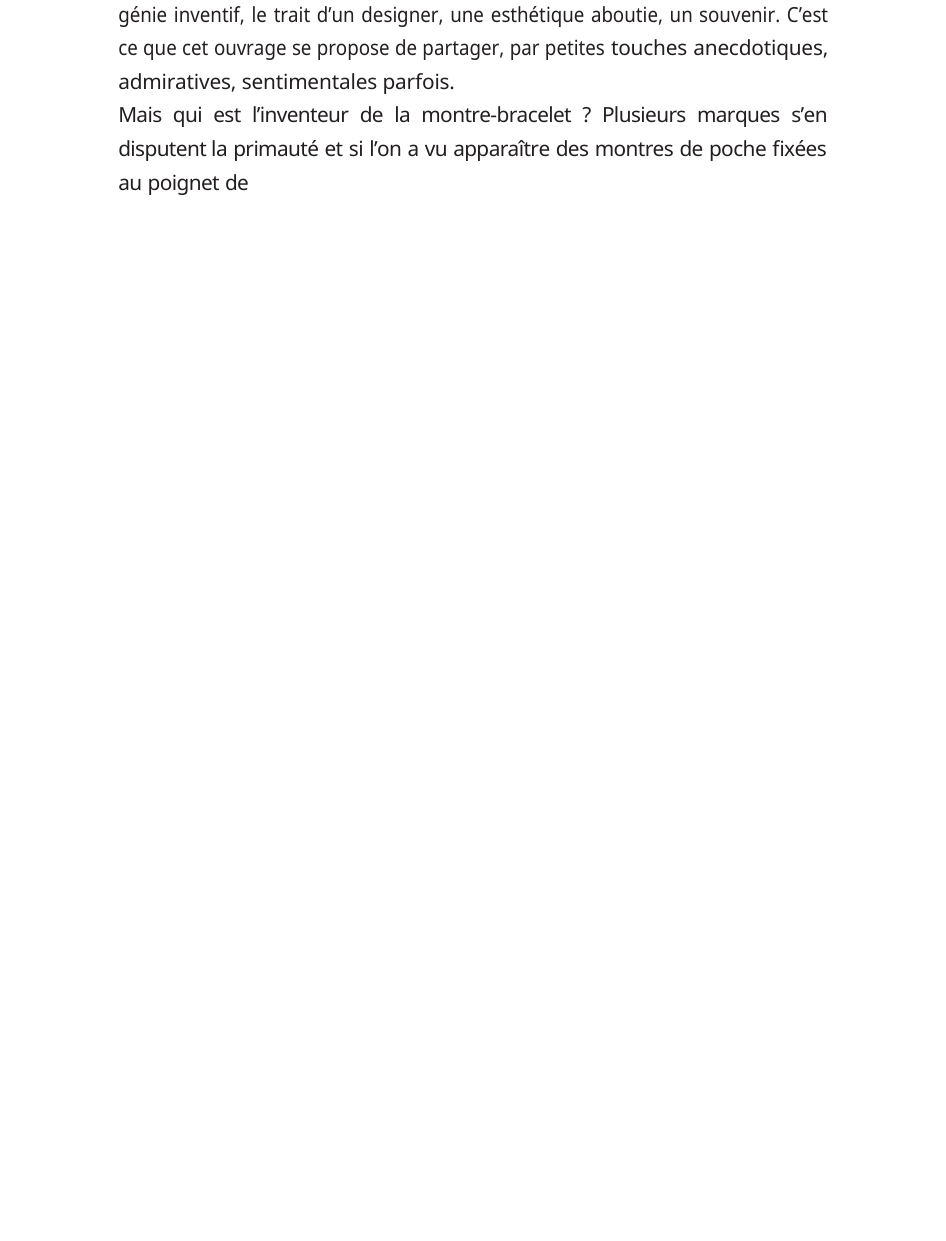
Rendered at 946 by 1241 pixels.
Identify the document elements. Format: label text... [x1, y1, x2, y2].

text Mais qui est l’inventeur de la montre-bracelet ? Plusieurs marques s’en disputent la primauté et si l’on a vu apparaître des montres de poche fixées au poignet de [118, 101, 828, 196]
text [118, 0, 828, 96]
